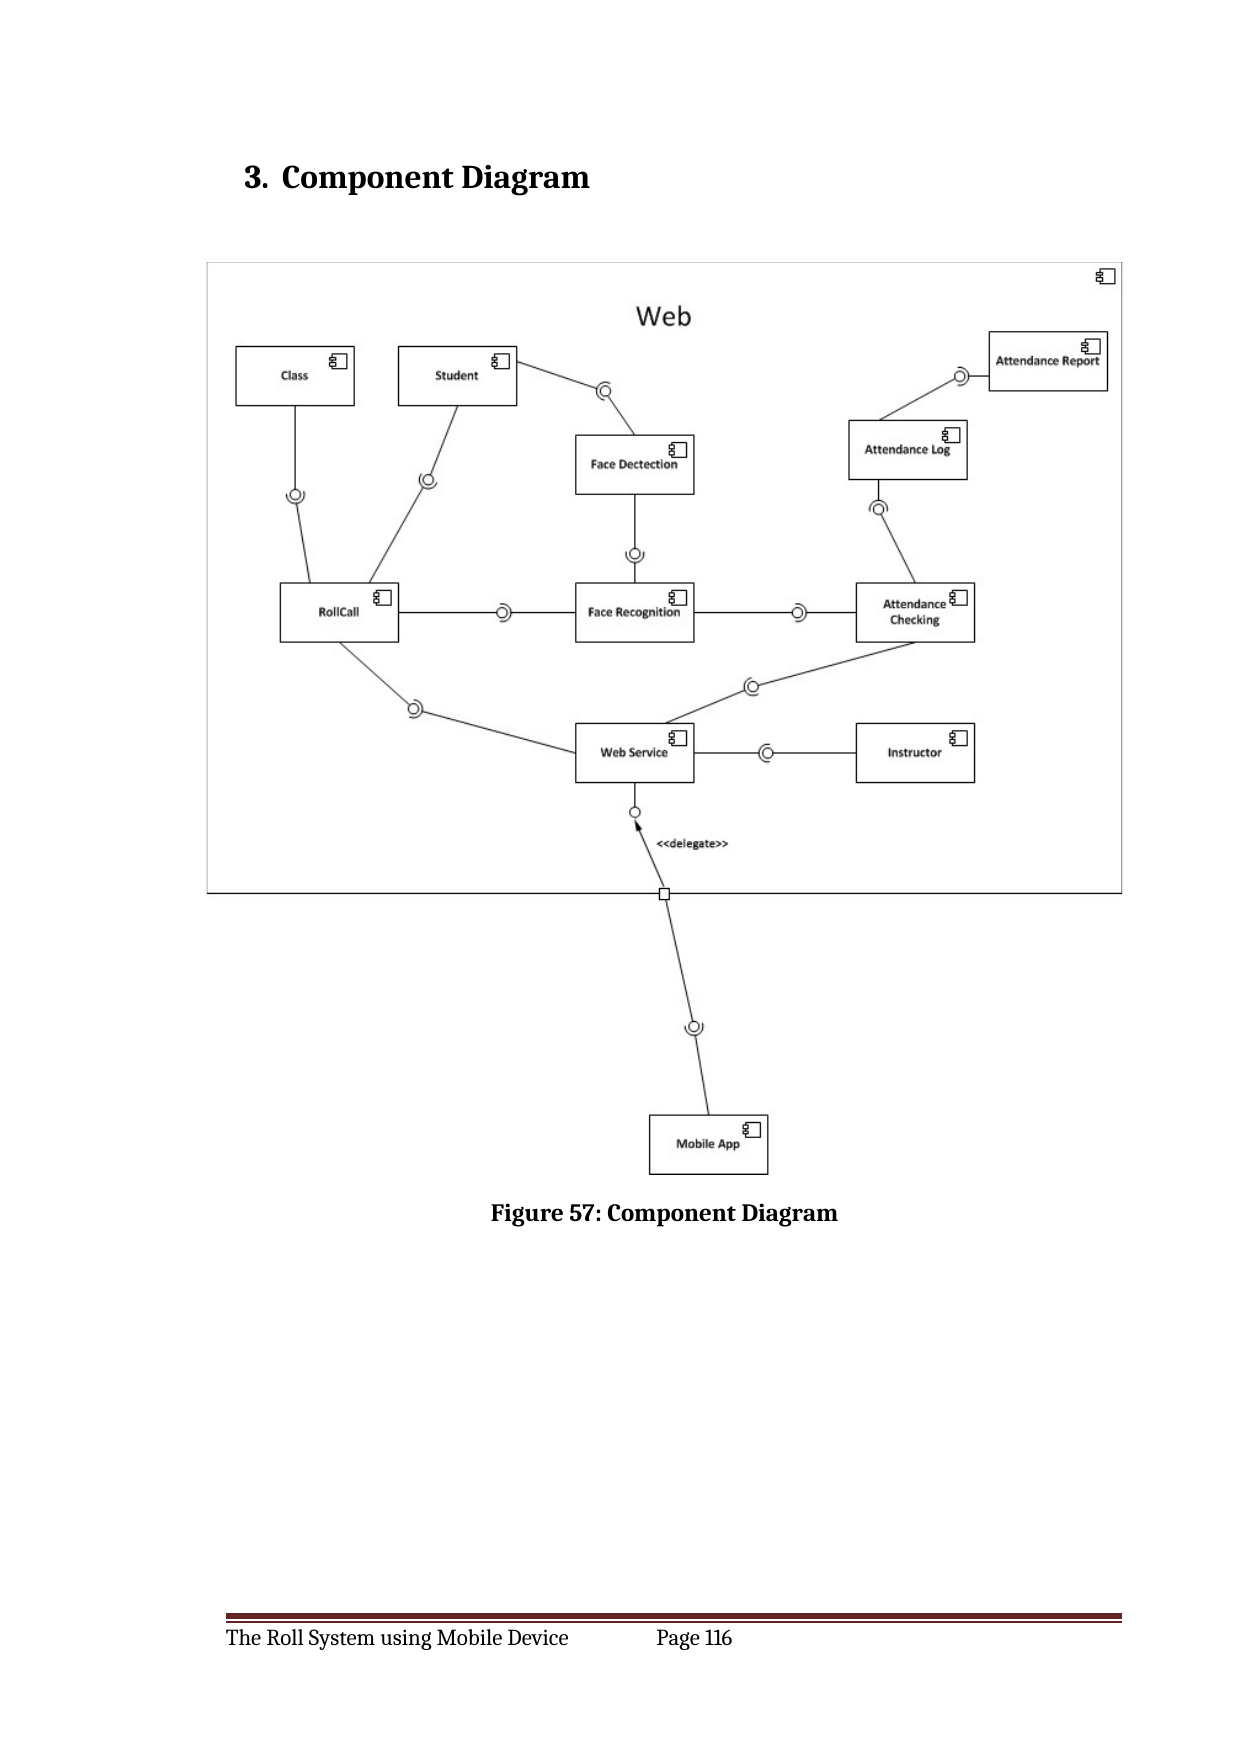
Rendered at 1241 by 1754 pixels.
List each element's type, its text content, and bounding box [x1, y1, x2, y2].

picture [206, 262, 1123, 1175]
subtitle Component Diagram [244, 158, 1122, 196]
text Figure 57: Component Diagram [207, 1199, 1122, 1228]
